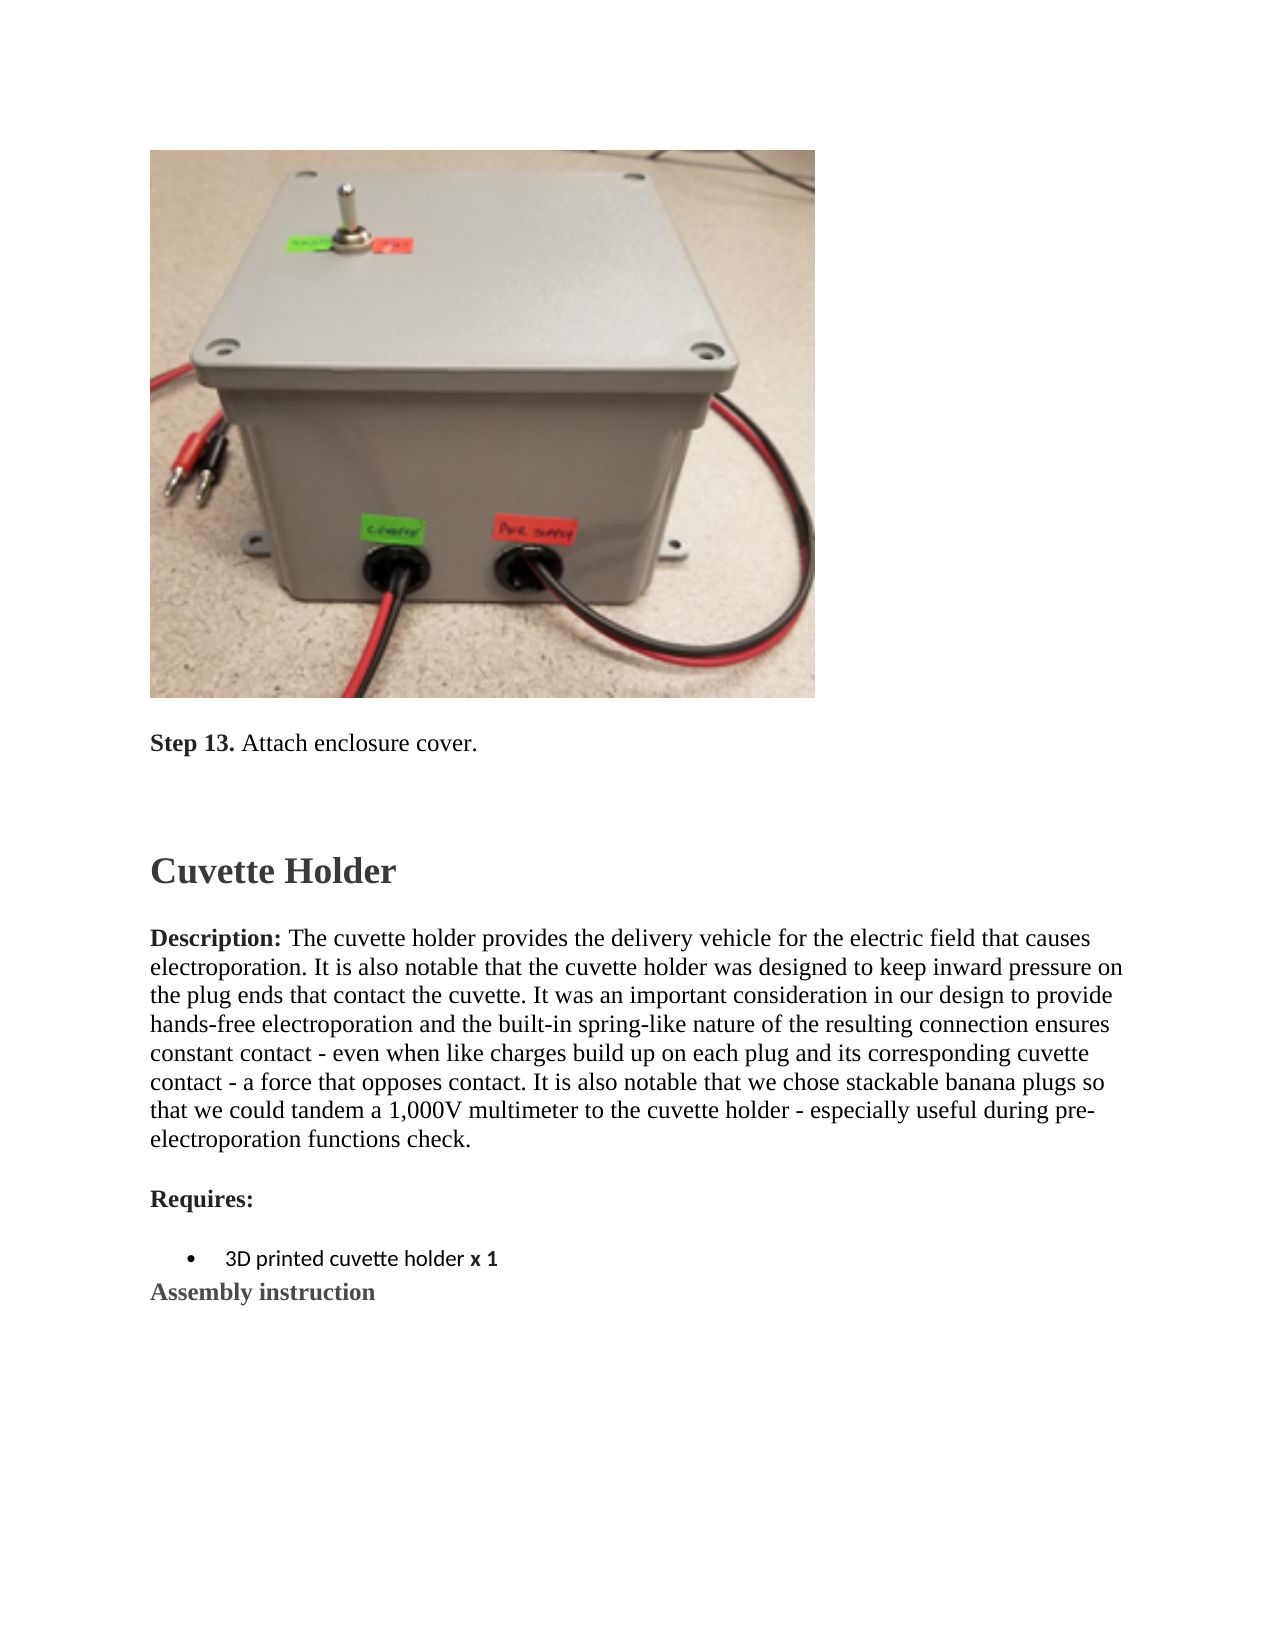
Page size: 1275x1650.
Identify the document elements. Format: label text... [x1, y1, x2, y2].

text Requires: [150, 1184, 1125, 1213]
text Description: The cuvette holder provides the delivery vehicle for the electric field that causes electroporation. It is also notable that the cuvette holder was designed to keep inward pressure on the plug ends that contact the cuvette. It was an important consideration in our design to provide hands-free electroporation and the built-in spring-like nature of the resulting connection ensures constant contact - even when like charges build up on each plug and its corresponding cuvette contact - a force that opposes contact. It is also notable that we chose stackable banana plugs so that we could tandem a 1,000V multimeter to the cuvette holder - especially useful during pre-electroporation functions check. [150, 923, 1125, 1153]
text Step 13. Attach enclosure cover. [150, 728, 1125, 757]
picture [150, 150, 815, 698]
text Assembly instruction [150, 1277, 1125, 1306]
list 3D printed cuvette holder x 1 [187, 1244, 1125, 1272]
text Cuvette Holder [150, 848, 1125, 892]
